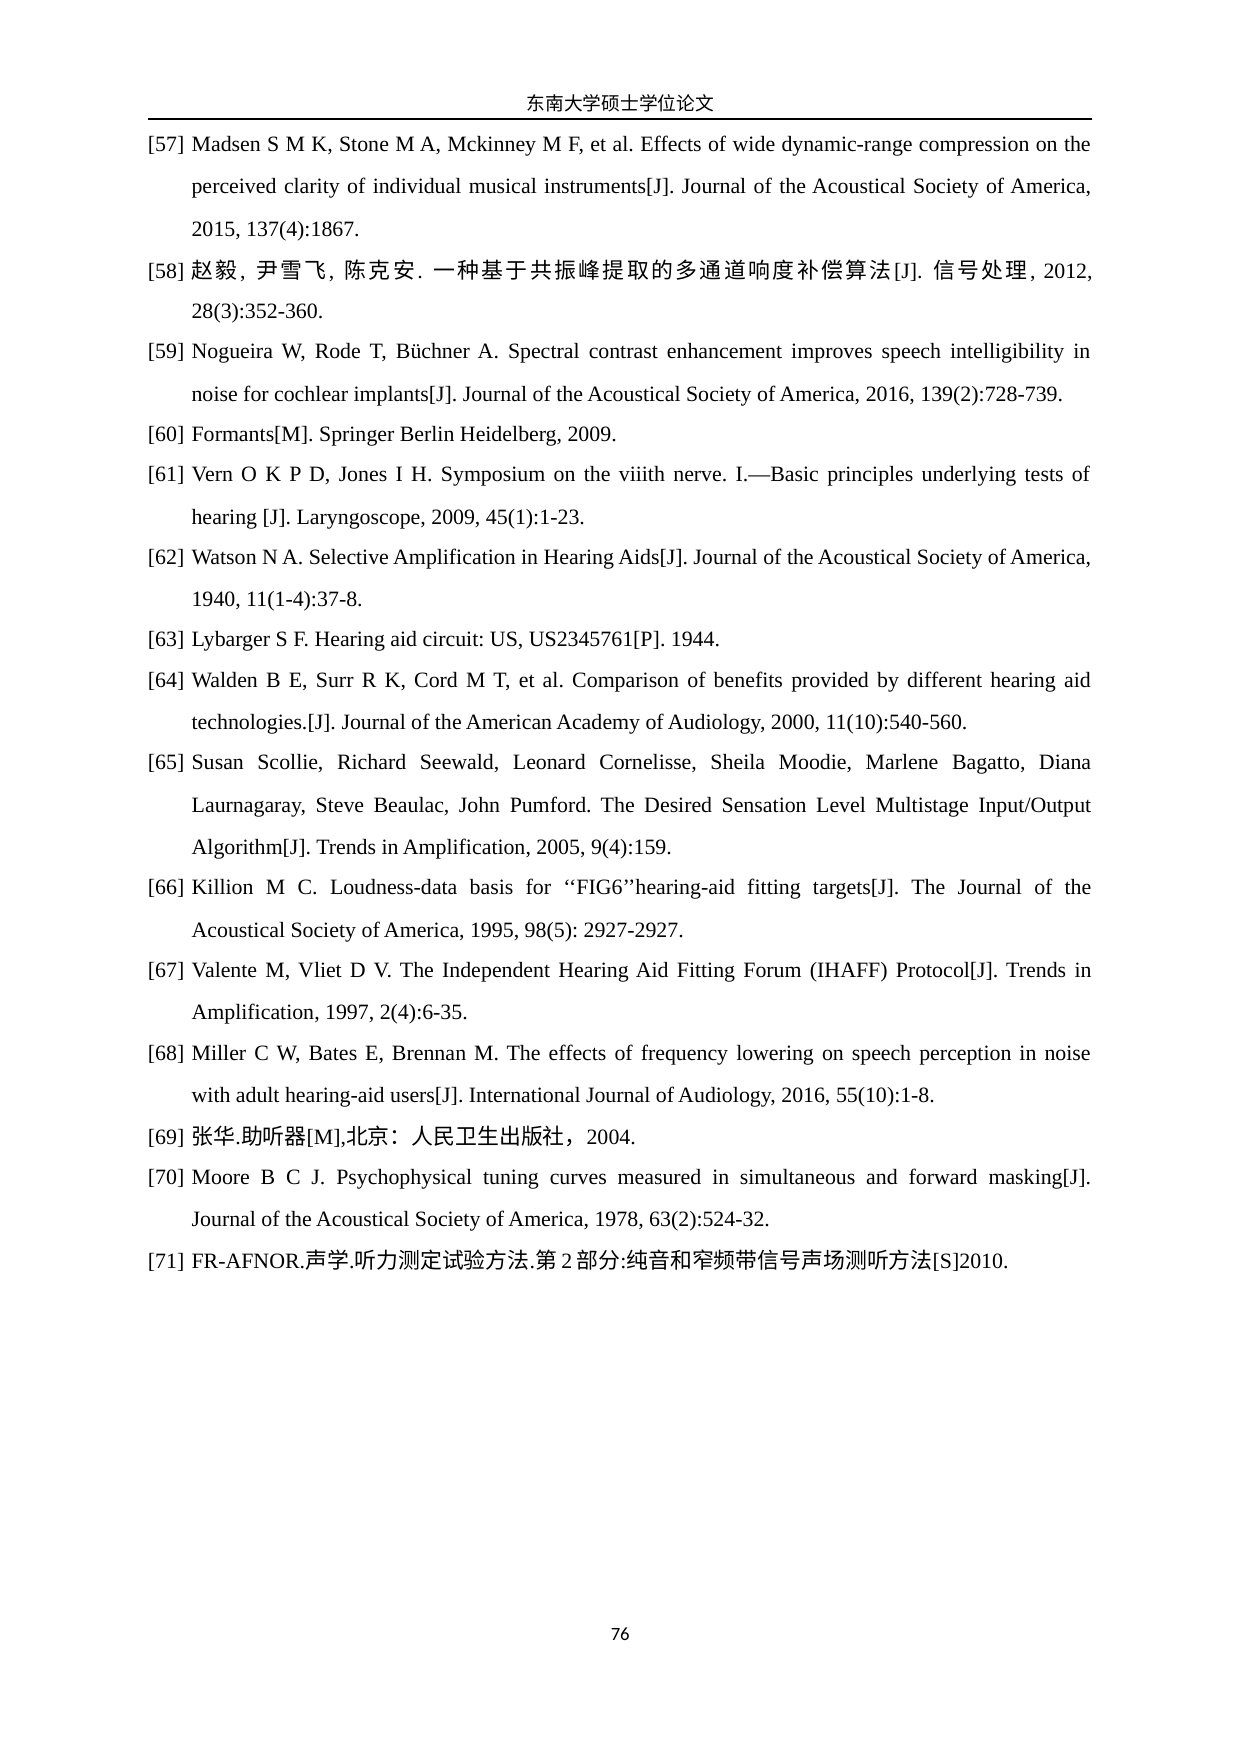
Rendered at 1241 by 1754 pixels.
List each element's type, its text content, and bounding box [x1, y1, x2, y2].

list Miller C W, Bates E, Brennan M. The effects of frequency lowering on speech perception in noise with adult hearing-aid users[J]. International Journal of Audiology, 2016, 55(10):1-8. [148, 1035, 1092, 1111]
list Formants[M]. Springer Berlin Heidelberg, 2009. [148, 417, 1092, 451]
list Walden B E, Surr R K, Cord M T, et al. Comparison of benefits provided by different hearing aid technologies.[J]. Journal of the American Academy of Audiology, 2000, 11(10):540-560. [148, 662, 1092, 739]
list Moore B C J. Psychophysical tuning curves measured in simultaneous and forward masking[J]. Journal of the Acoustical Society of America, 1978, 63(2):524-32. [148, 1159, 1092, 1236]
list 张华.助听器[M],北京：人民卫生出版社，2004. [148, 1118, 1092, 1152]
list Killion M C. Loudness‐data basis for ‘‘FIG6’’hearing-aid fitting targets[J]. The Journal of the Acoustical Society of America, 1995, 98(5): 2927-2927. [148, 870, 1092, 946]
list Nogueira W, Rode T, Büchner A. Spectral contrast enhancement improves speech intelligibility in noise for cochlear implants[J]. Journal of the Acoustical Society of America, 2016, 139(2):728-739. [148, 334, 1092, 410]
list Vern O K P D, Jones I H. Symposium on the viiith nerve. I.—Basic principles underlying tests of hearing [J]. Laryngoscope, 2009, 45(1):1-23. [148, 457, 1092, 533]
list Lybarger S F. Hearing aid circuit: US, US2345761[P]. 1944. [148, 622, 1092, 656]
list Watson N A. Selective Amplification in Hearing Aids[J]. Journal of the Acoustical Society of America, 1940, 11(1-4):37-8. [148, 539, 1092, 616]
list Susan Scollie, Richard Seewald, Leonard Cornelisse, Sheila Moodie, Marlene Bagatto, Diana Laurnagaray, Steve Beaulac, John Pumford. The Desired Sensation Level Multistage Input/Output Algorithm[J]. Trends in Amplification, 2005, 9(4):159. [148, 745, 1092, 864]
list FR-AFNOR.声学.听力测定试验方法.第2部分:纯音和窄频带信号声场测听方法[S]2010. [148, 1242, 1092, 1276]
list 赵毅, 尹雪飞, 陈克安. 一种基于共振峰提取的多通道响度补偿算法[J]. 信号处理, 2012, 28(3):352-360. [148, 251, 1092, 328]
list Valente M, Vliet D V. The Independent Hearing Aid Fitting Forum (IHAFF) Protocol[J]. Trends in Amplification, 1997, 2(4):6-35. [148, 952, 1092, 1029]
list Madsen S M K, Stone M A, Mckinney M F, et al. Effects of wide dynamic-range compression on the perceived clarity of individual musical instruments[J]. Journal of the Acoustical Society of America, 2015, 137(4):1867. [148, 126, 1092, 245]
